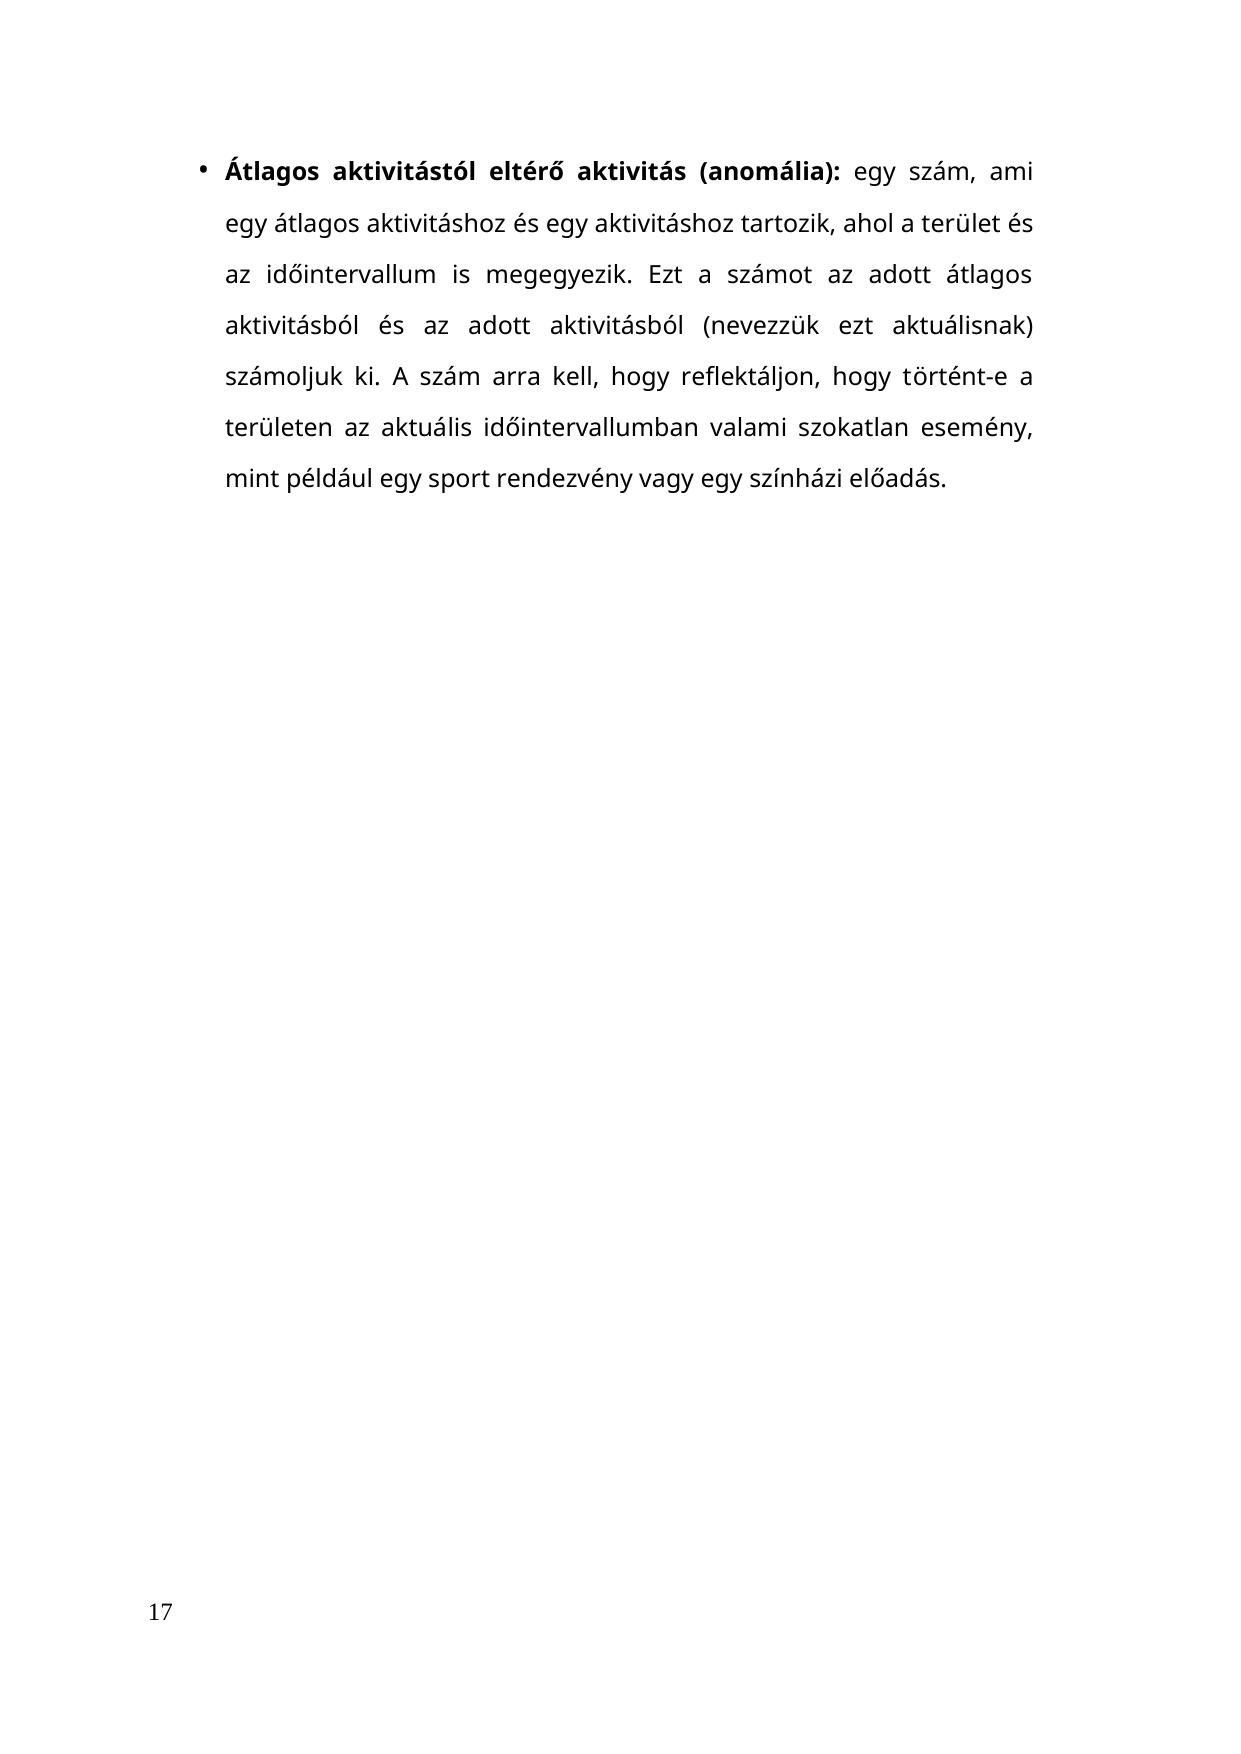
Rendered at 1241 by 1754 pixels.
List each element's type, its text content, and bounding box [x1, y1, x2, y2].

list Átlagos aktivitástól eltérő aktivitás (anomália): egy szám, ami egy átlagos aktivitáshoz és egy aktivitáshoz tartozik, ahol a terület és az időintervallum is megegyezik. Ezt a számot az adott átlagos aktivitásból és az adott aktivitásból (nevezzük ezt aktuálisnak) számoljuk ki. A szám arra kell, hogy reflektáljon, hogy történt-e a területen az aktuális időintervallumban valami szokatlan esemény, mint például egy sport rendezvény vagy egy színházi előadás. [198, 148, 1033, 495]
